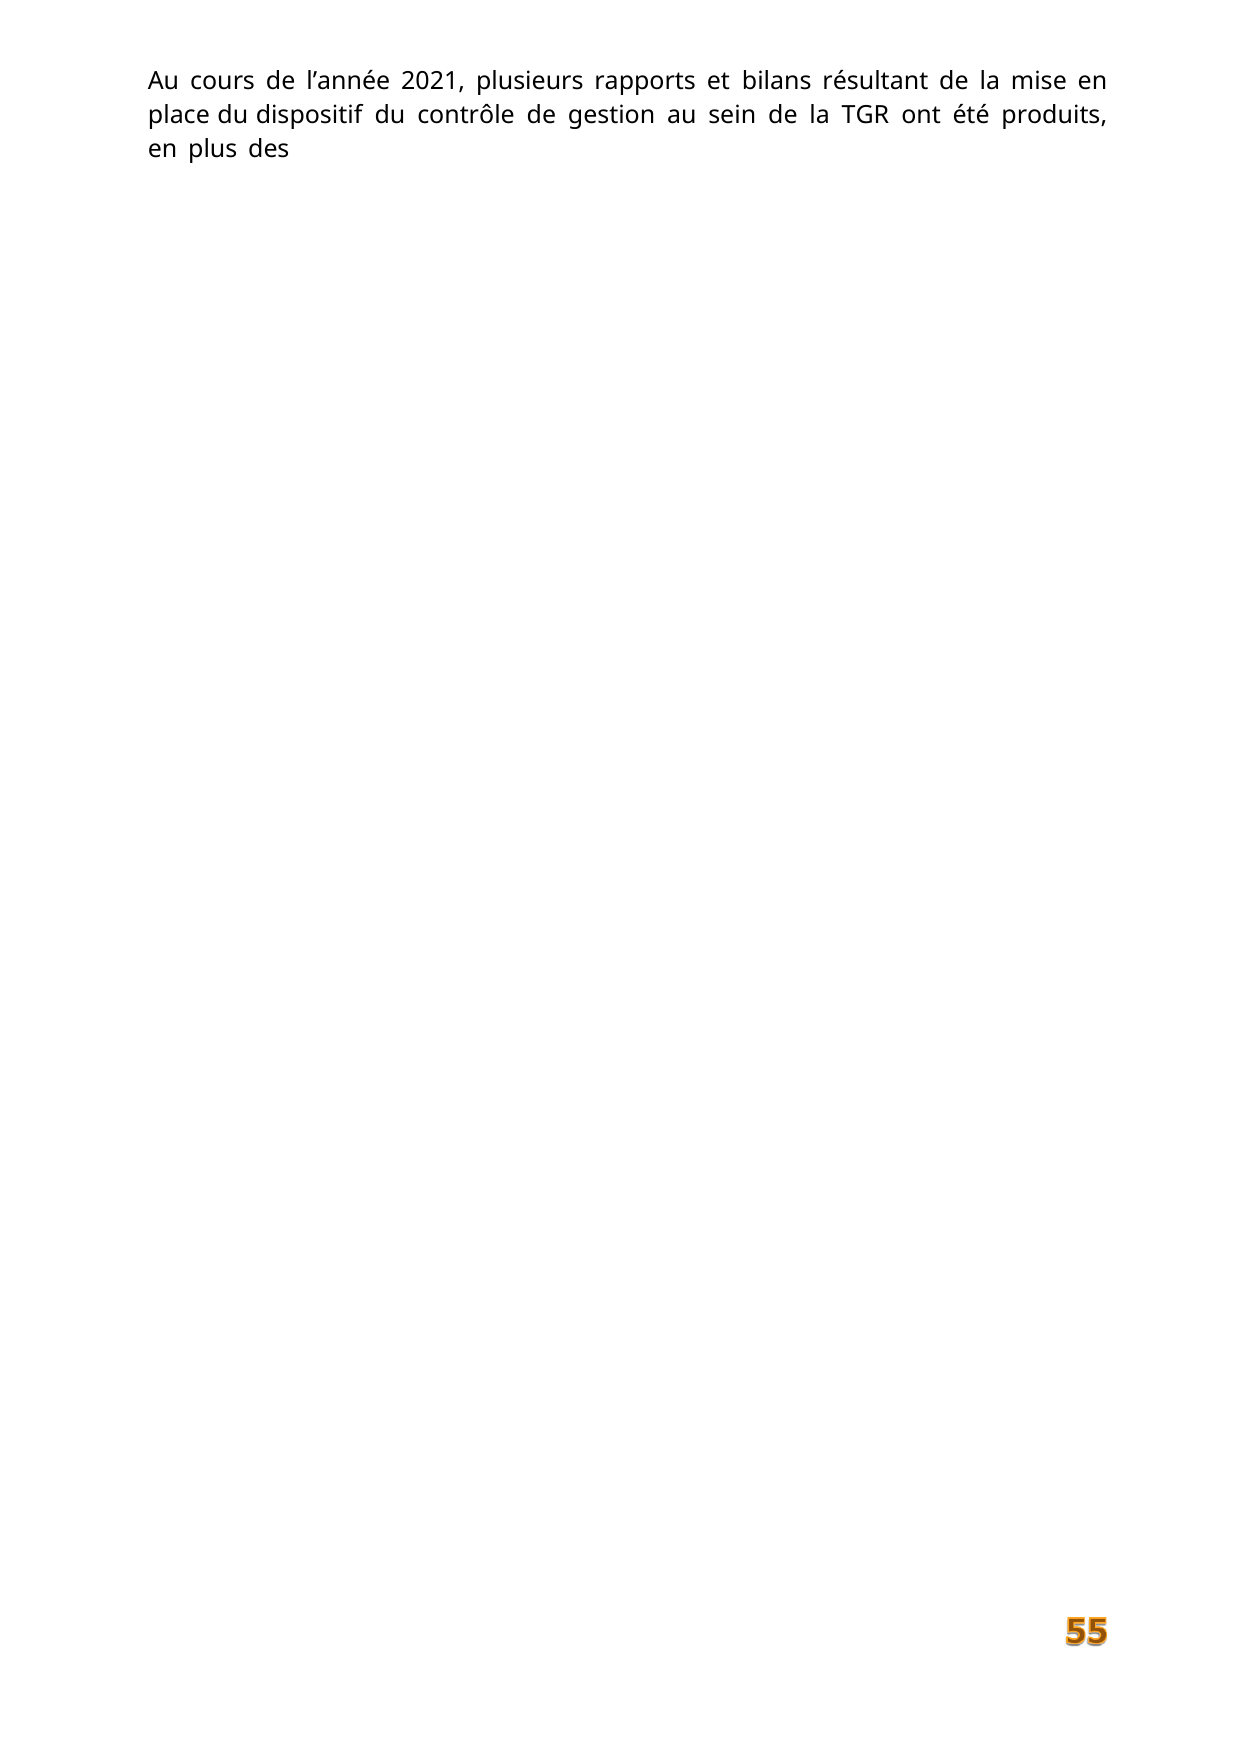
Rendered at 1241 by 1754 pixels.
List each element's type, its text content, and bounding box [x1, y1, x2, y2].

text Au cours de l’année 2021, plusieurs rapports et bilans résultant de la mise en place du dispositif du contrôle de gestion au sein de la TGR ont été produits, en plus des [148, 62, 1107, 165]
picture [1064, 1617, 1108, 1647]
